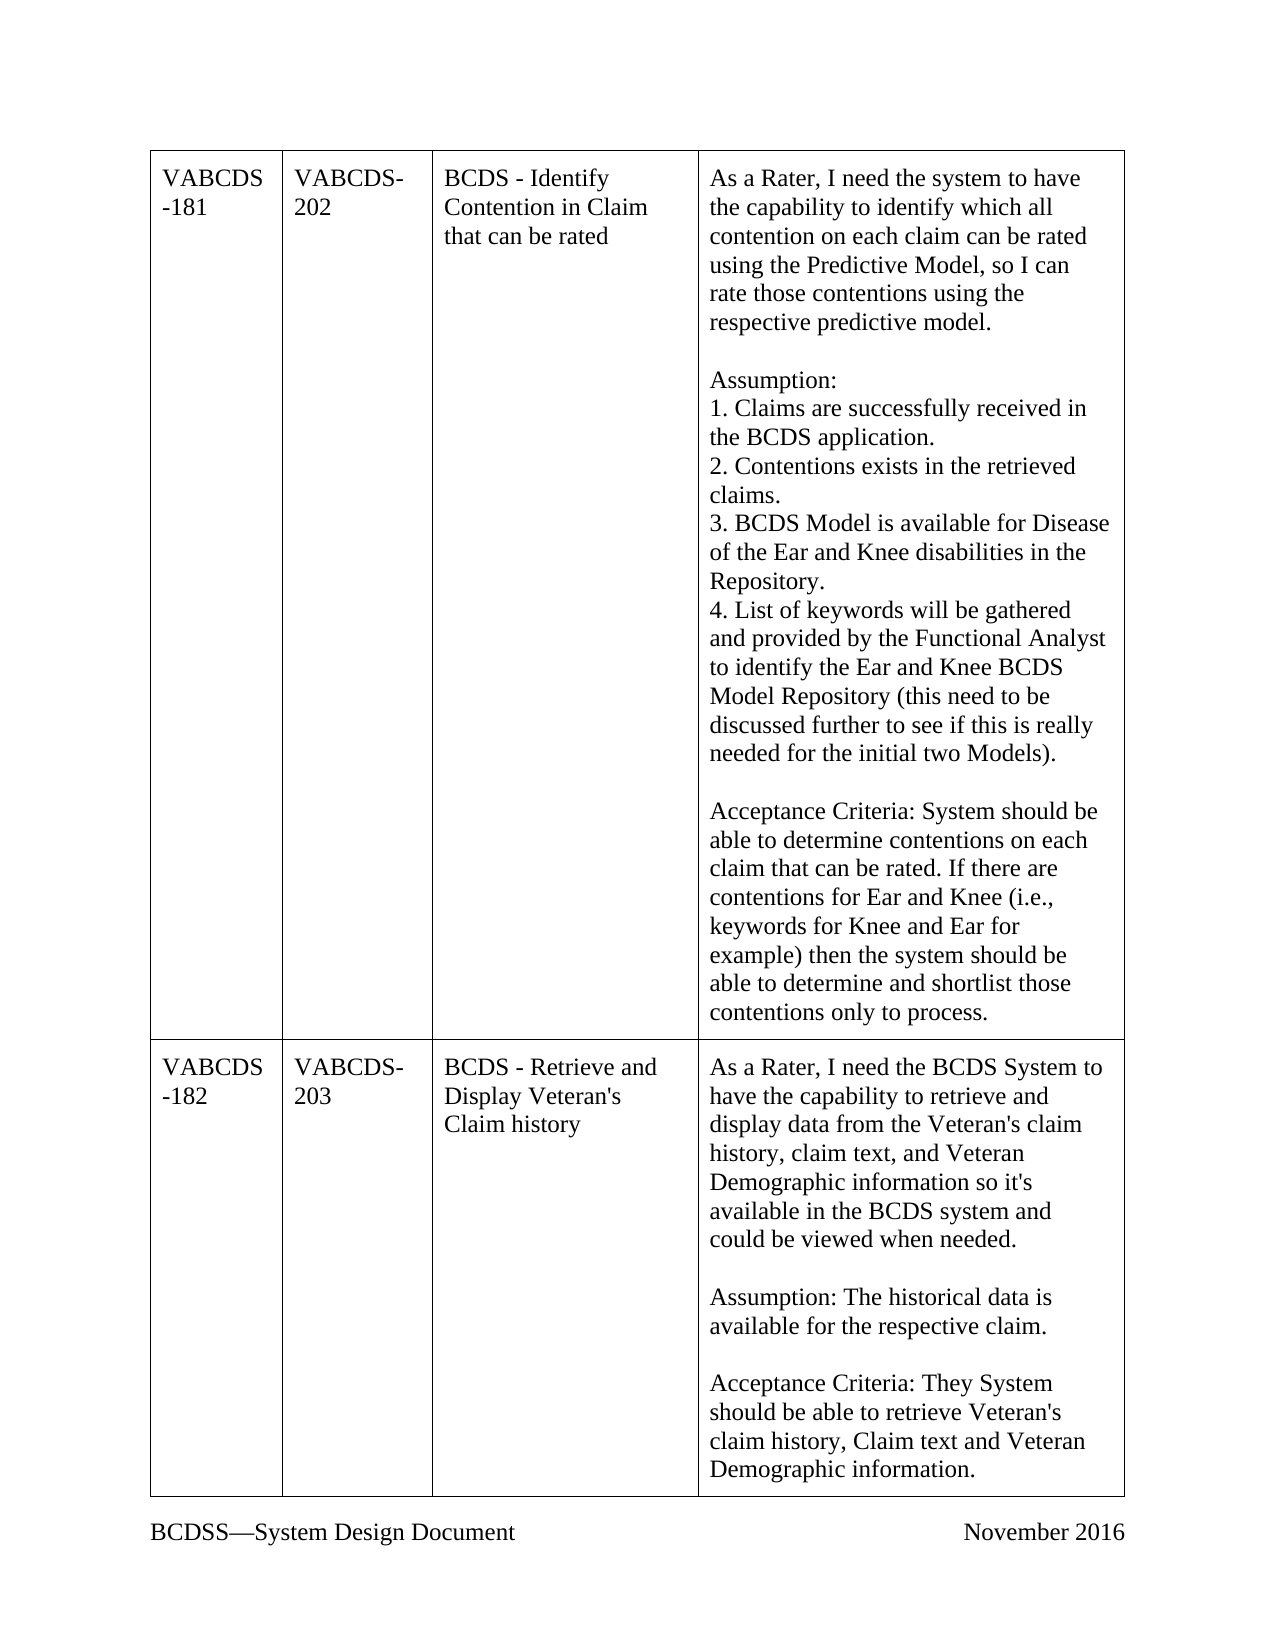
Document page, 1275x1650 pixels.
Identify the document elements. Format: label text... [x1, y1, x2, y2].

table_cell BCDS - Identify Contention in Claim that can be rated [433, 151, 698, 1038]
table_cell VABCDS-181 [151, 151, 282, 1038]
table_cell VABCDS-202 [283, 151, 432, 1038]
table_cell BCDS - Retrieve and Display Veteran's Claim history [433, 1040, 698, 1496]
table_cell VABCDS-182 [151, 1040, 282, 1496]
table_cell VABCDS-203 [283, 1040, 432, 1496]
table_cell As a Rater, I need the BCDS System to have the capability to retrieve and display data from the Veteran's claim history, claim text, and Veteran Demographic information so it's available in the BCDS system and could be viewed when needed. Assumption: The historical data is available for the respective claim. Acceptance Criteria: They System should be able to retrieve Veteran's claim history, Claim text and Veteran Demographic information. [699, 1040, 1124, 1496]
table_cell As a Rater, I need the system to have the capability to identify which all contention on each claim can be rated using the Predictive Model, so I can rate those contentions using the respective predictive model. Assumption: 1. Claims are successfully received in the BCDS application. 2. Contentions exists in the retrieved claims. 3. BCDS Model is available for Disease of the Ear and Knee disabilities in the Repository. 4. List of keywords will be gathered and provided by the Functional Analyst to identify the Ear and Knee BCDS Model Repository (this need to be discussed further to see if this is really needed for the initial two Models). Acceptance Criteria: System should be able to determine contentions on each claim that can be rated. If there are contentions for Ear and Knee (i.e., keywords for Knee and Ear for example) then the system should be able to determine and shortlist those contentions only to process. [699, 151, 1124, 1038]
